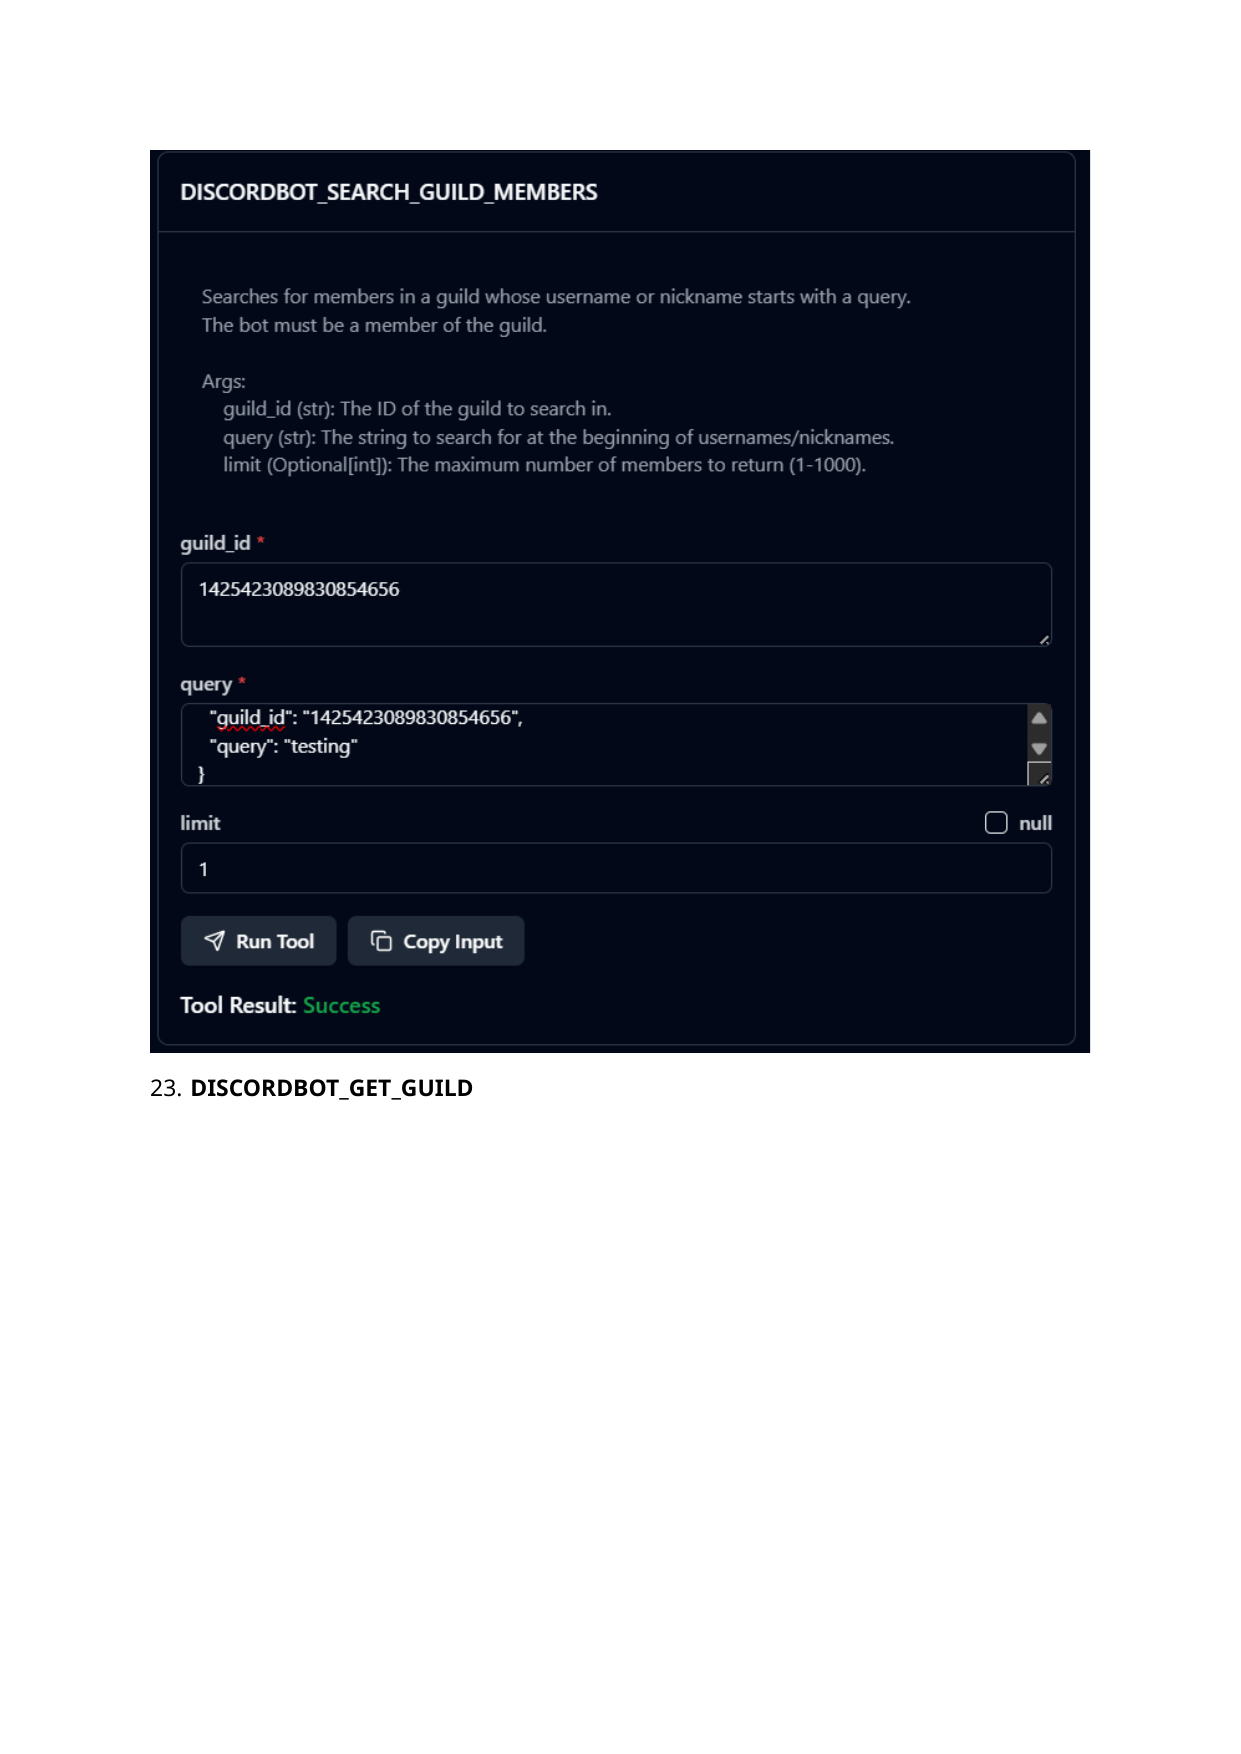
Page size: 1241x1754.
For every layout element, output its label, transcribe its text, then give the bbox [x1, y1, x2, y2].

text 23. DISCORDBOT_GET_GUILD [150, 1072, 1090, 1103]
picture [150, 150, 1091, 1053]
